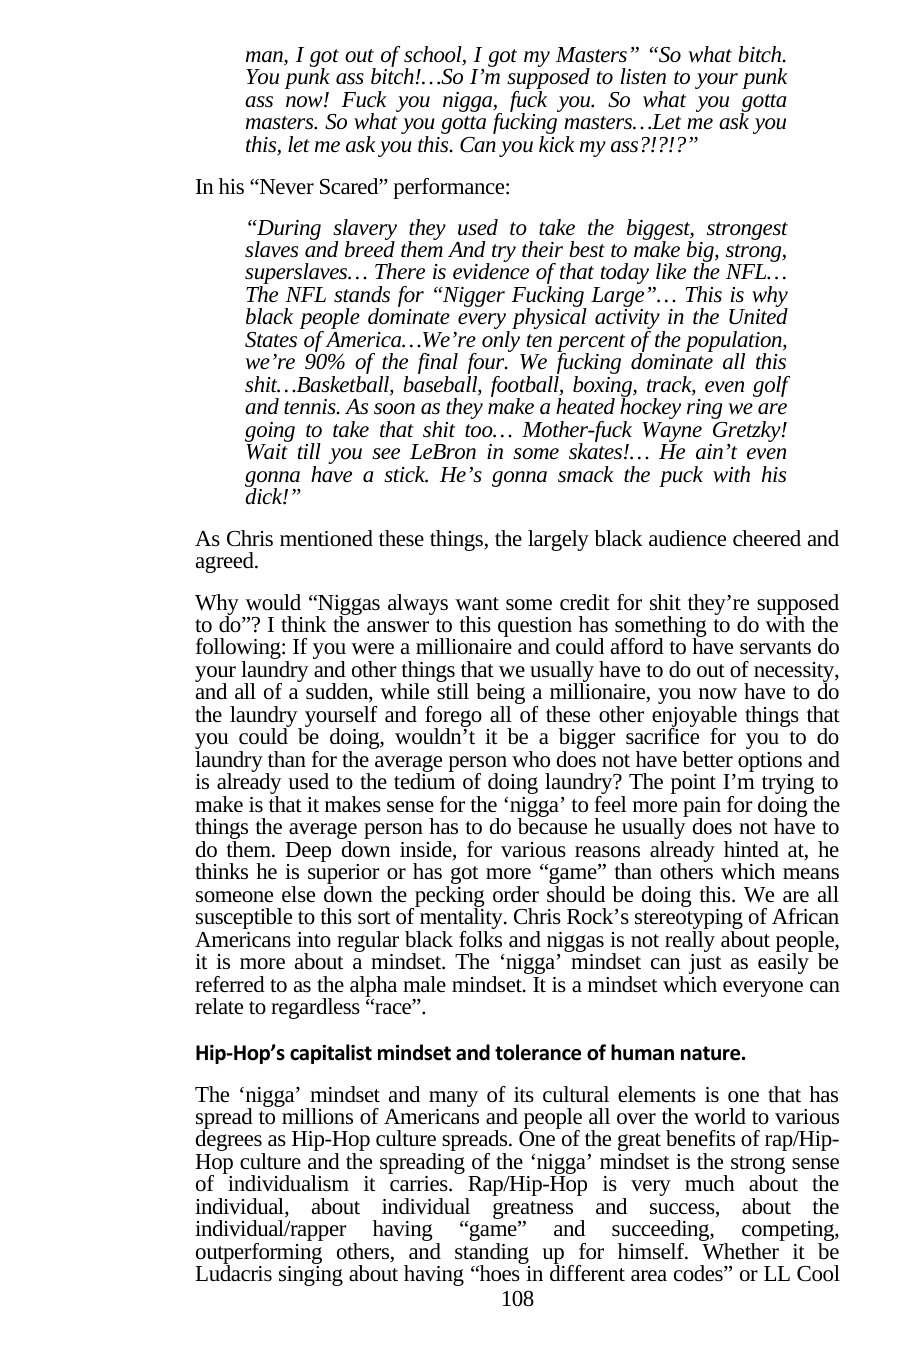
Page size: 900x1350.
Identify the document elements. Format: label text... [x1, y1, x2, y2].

subtitle Hip-Hop’s capitalist mindset and tolerance of human nature. [195, 1040, 840, 1066]
text In his “Never Scared” performance: [195, 176, 840, 198]
text “During slavery they used to take the biggest, strongest slaves and breed them And try their best to make big, strong, superslaves… There is evidence of that today like the NFL… The NFL stands for “Nigger Fucking Large”… This is why black people dominate every physical activity in the United States of America…We’re only ten percent of the population, we’re 90% of the final four. We fucking dominate all this shit…Basketball, baseball, football, boxing, track, even golf and tennis. As soon as they make a heated hockey ring we are going to take that shit too… Mother-fuck Wayne Gretzky! Wait till you see LeBron in some skates!… He ain’t even gonna have a stick. He’s gonna smack the puck with his dick!” [245, 217, 790, 510]
text As Chris mentioned these things, the largely black audience cheered and agreed. [195, 528, 840, 573]
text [245, 45, 790, 157]
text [195, 1084, 840, 1287]
text Why would “Niggas always want some credit for shit they’re supposed to do”? I think the answer to this question has something to do with the following: If you were a millionaire and could afford to have servants do your laundry and other things that we usually have to do out of necessity, and all of a sudden, while still being a millionaire, you now have to do the laundry yourself and forego all of these other enjoyable things that you could be doing, wouldn’t it be a bigger sacrifice for you to do laundry than for the average person who does not have better options and is already used to the tedium of doing laundry? The point I’m trying to make is that it makes sense for the ‘nigga’ to feel more pain for doing the things the average person has to do because he usually does not have to do them. Deep down inside, for various reasons already hinted at, he thinks he is superior or has got more “game” than others which means someone else down the pecking order should be doing this. We are all susceptible to this sort of mentality. Chris Rock’s stereotyping of African Americans into regular black folks and niggas is not really about people, it is more about a mindset. The ‘nigga’ mindset can just as easily be referred to as the alpha male mindset. It is a mindset which everyone can relate to regardless “race”. [195, 592, 840, 1019]
